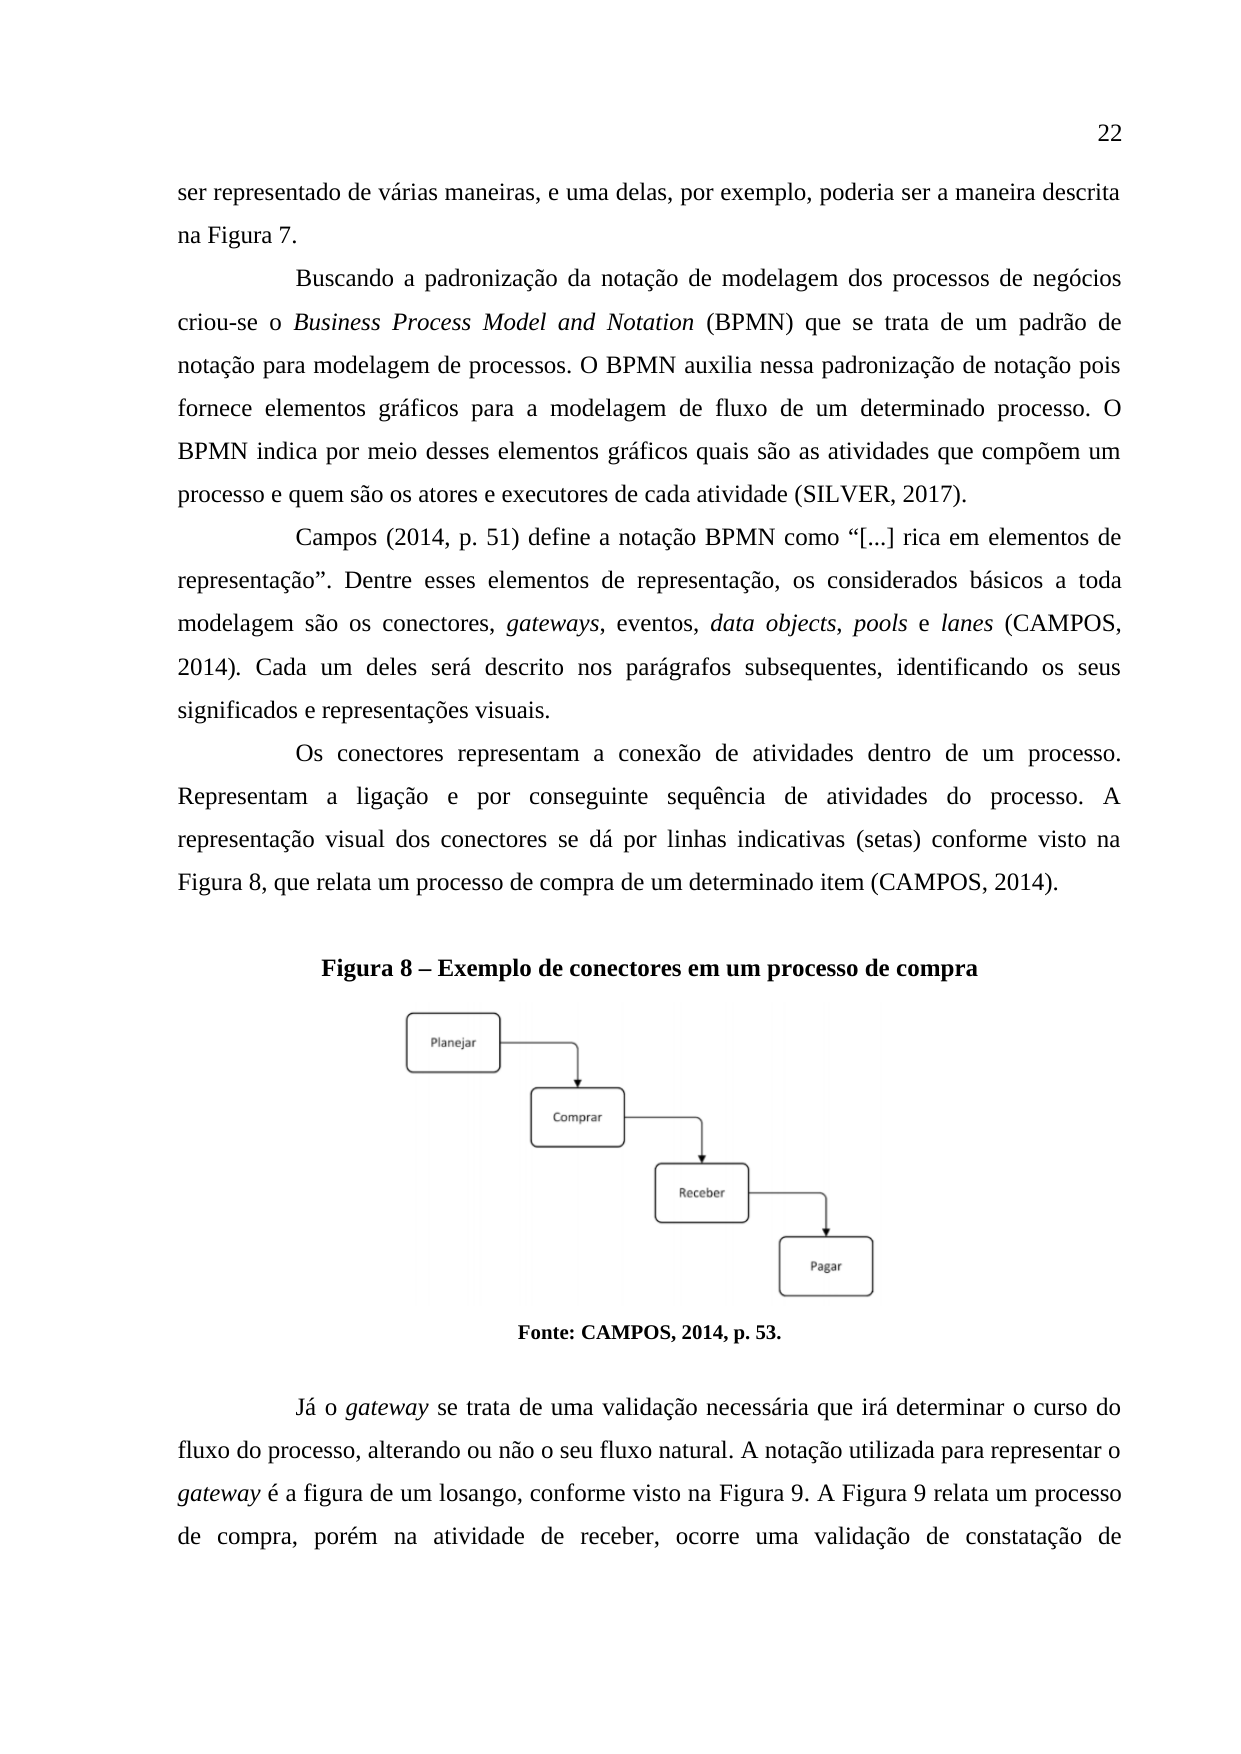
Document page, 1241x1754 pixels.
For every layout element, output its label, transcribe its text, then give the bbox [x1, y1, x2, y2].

text Os conectores representam a conexão de atividades dentro de um processo. Representam a ligação e por conseguinte sequência de atividades do processo. A representação visual dos conectores se dá por linhas indicativas (setas) conforme visto na Figura 9, que relata um processo de compra de um determinado item (CAMPOS, 2014). [177, 738, 1122, 896]
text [177, 1392, 1122, 1550]
text Buscando a padronização da notação de modelagem dos processos de negócios criou-se o Business Process Model and Notation (BPMN) que se trata de um padrão de notação para modelagem de processos. O BPMN auxilia nessa padronização de notação pois fornece elementos gráficos para a modelagem de fluxo de um determinado processo. O BPMN indica por meio desses elementos gráficos quais são as atividades que compõem um processo e quem são os atores e executores de cada atividade (SILVER, 2017). [177, 263, 1122, 508]
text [177, 177, 1122, 249]
text Campos (2014, p. 51) define a notação BPMN como “[...] rica em elementos de representação”. Dentre esses elementos de representação, os considerados básicos a toda modelagem são os conectores, gateways, eventos, data objects, pools e lanes (CAMPOS, 2014). Cada um deles será descrito nos parágrafos subsequentes, identificando os seus significados e representações visuais. [177, 522, 1122, 723]
picture [391, 996, 908, 1306]
text Fonte: CAMPOS, 2014, p. 53. [177, 1320, 1122, 1344]
